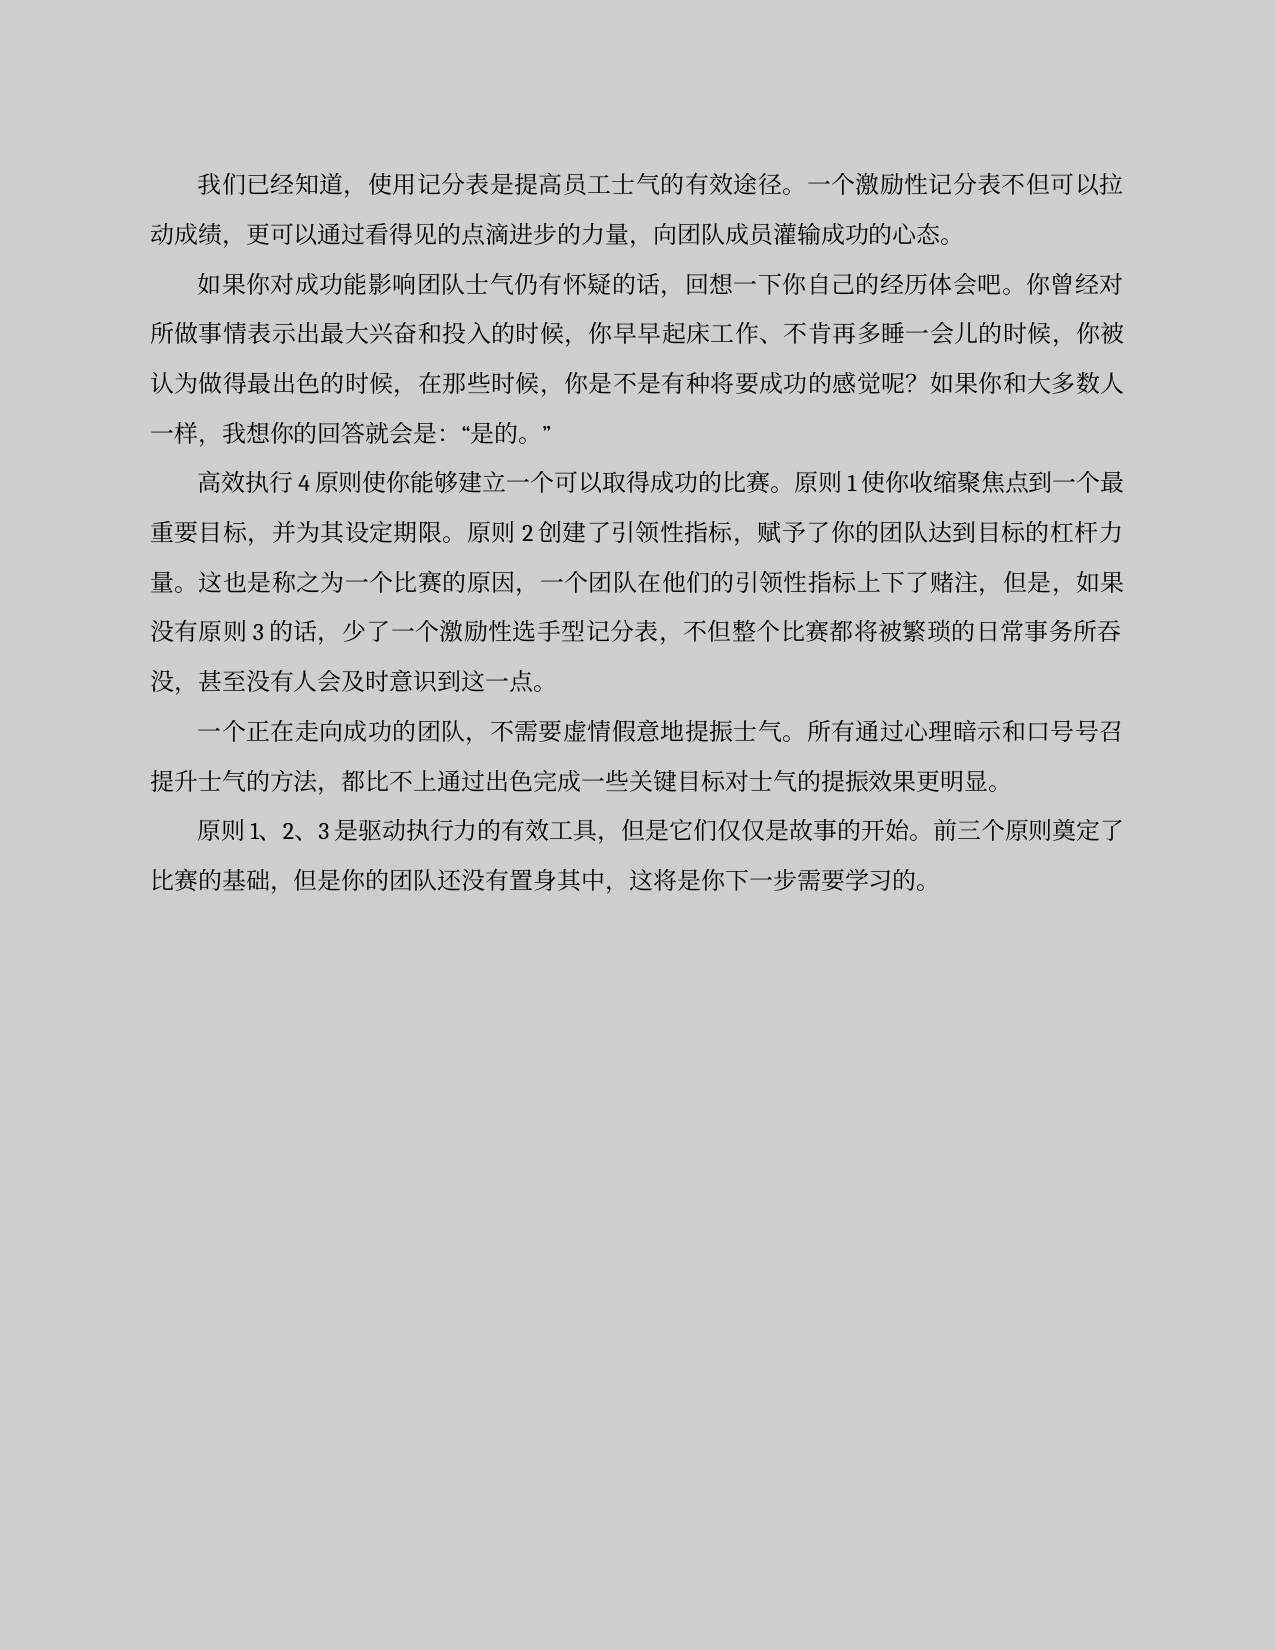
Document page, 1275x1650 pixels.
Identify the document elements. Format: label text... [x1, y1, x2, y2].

text 原则1、2、3是驱动执行力的有效工具，但是它们仅仅是故事的开始。前三个原则奠定了比赛的基础，但是你的团队还没有置身其中，这将是你下一步需要学习的。 [150, 796, 1125, 895]
text 一个正在走向成功的团队，不需要虚情假意地提振士气。所有通过心理暗示和口号号召提升士气的方法，都比不上通过出色完成一些关键目标对士气的提振效果更明显。 [150, 697, 1125, 796]
text 如果你对成功能影响团队士气仍有怀疑的话，回想一下你自己的经历体会吧。你曾经对所做事情表示出最大兴奋和投入的时候，你早早起床工作、不肯再多睡一会儿的时候，你被认为做得最出色的时候，在那些时候，你是不是有种将要成功的感觉呢？如果你和大多数人一样，我想你的回答就会是：“是的。” [150, 249, 1125, 448]
text 我们已经知道，使用记分表是提高员工士气的有效途径。一个激励性记分表不但可以拉动成绩，更可以通过看得见的点滴进步的力量，向团队成员灌输成功的心态。 [150, 150, 1125, 249]
text 高效执行4原则使你能够建立一个可以取得成功的比赛。原则1使你收缩聚焦点到一个最重要目标，并为其设定期限。原则2创建了引领性指标，赋予了你的团队达到目标的杠杆力量。这也是称之为一个比赛的原因，一个团队在他们的引领性指标上下了赌注，但是，如果没有原则3的话，少了一个激励性选手型记分表，不但整个比赛都将被繁琐的日常事务所吞没，甚至没有人会及时意识到这一点。 [150, 448, 1125, 697]
